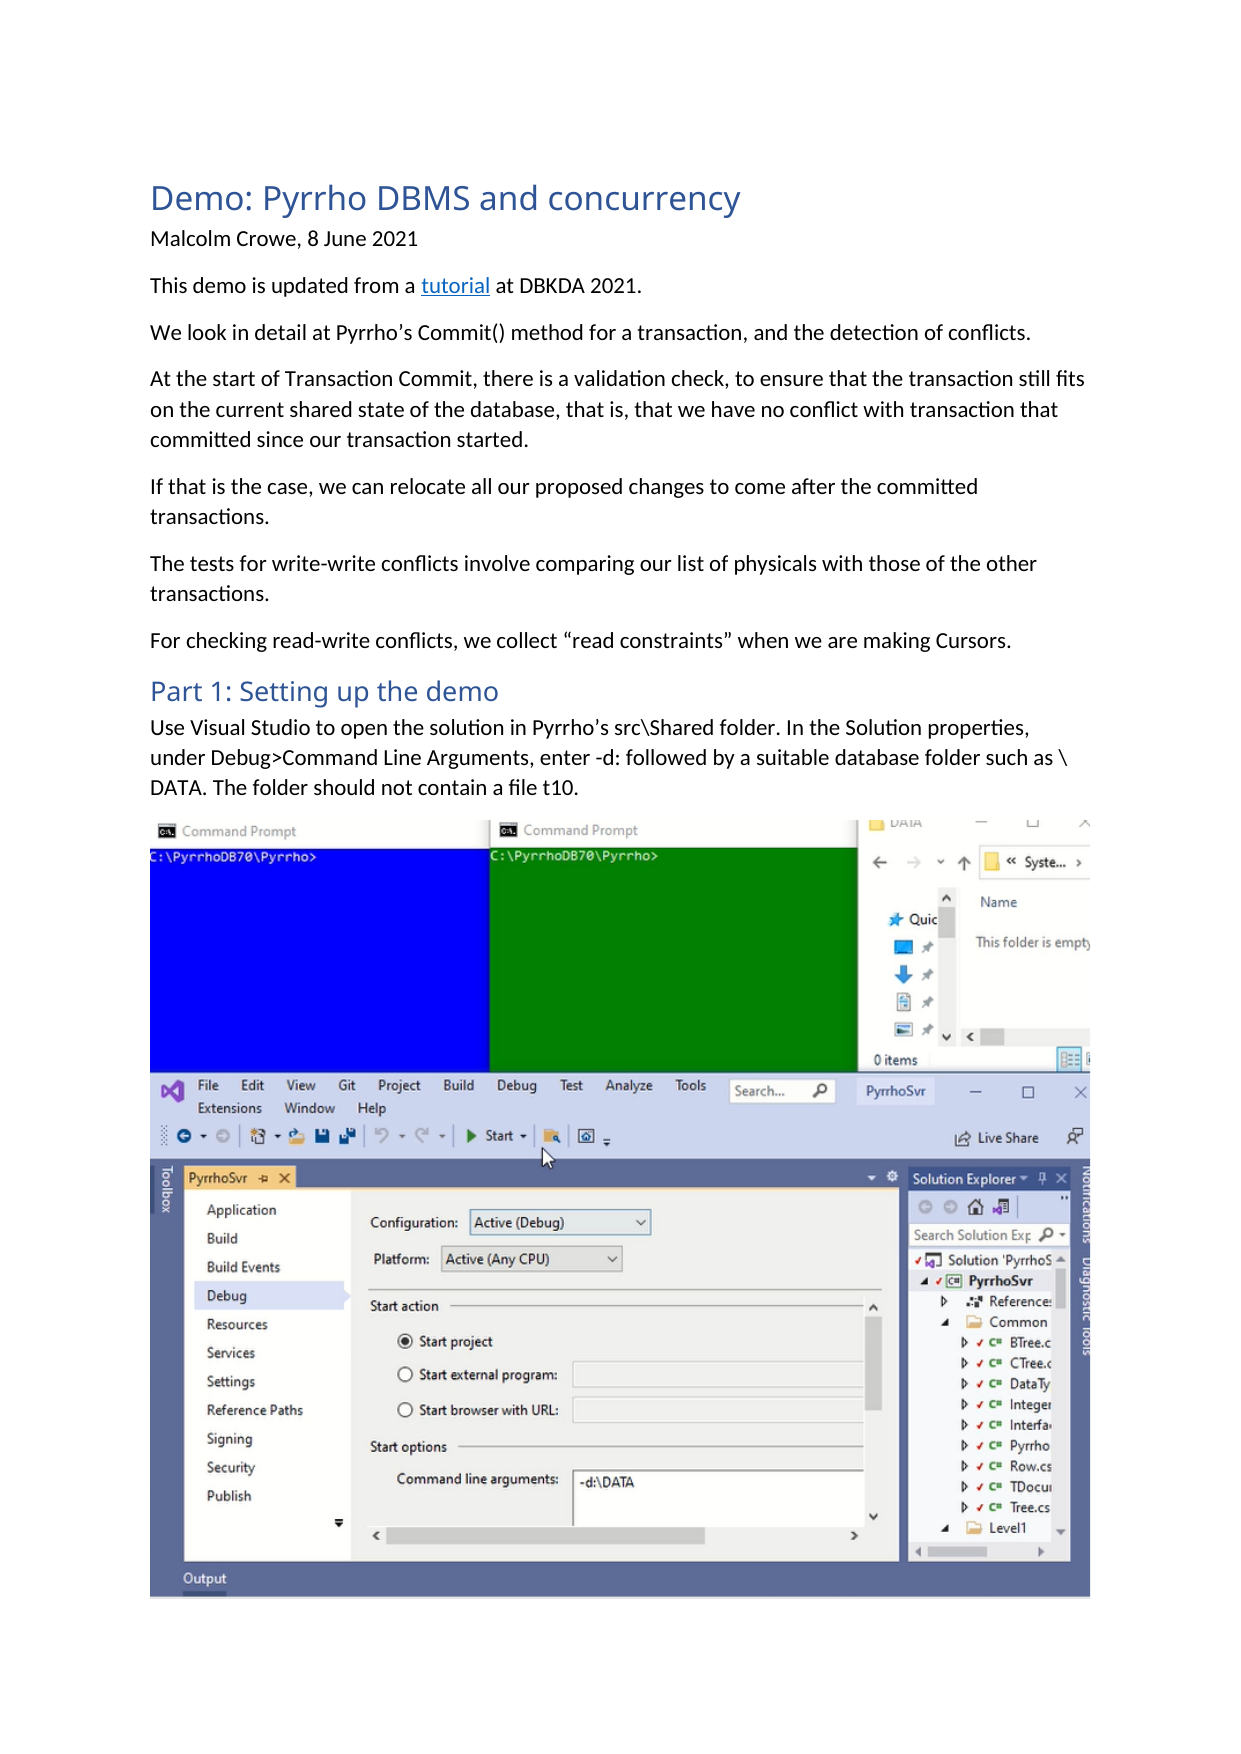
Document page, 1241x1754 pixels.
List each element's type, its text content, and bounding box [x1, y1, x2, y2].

text For checking read-write conflicts, we collect “read constraints” when we are making Cursors. [150, 626, 1090, 654]
picture [150, 820, 1091, 1599]
text This demo is updated from a tutorial at DBKDA 2021. [150, 271, 1090, 299]
text If that is the case, we can relocate all our proposed changes to come after the committed transactions. [150, 472, 1090, 530]
text Use Visual Studio to open the solution in Pyrrho’s src\Shared folder. In the Solution properties, under Debug>Command Line Arguments, enter -d: followed by a suitable database folder such as \DATA. The folder should not contain a file t10. [150, 713, 1090, 801]
text Malcolm Crowe, 8 June 2021 [150, 224, 1090, 252]
text We look in detail at Pyrrho’s Commit() method for a transaction, and the detection of conflicts. [150, 318, 1090, 346]
text At the start of Transaction Commit, there is a validation check, to ensure that the transaction still fits on the current shared state of the database, that is, that we have no conflict with transaction that committed since our transaction started. [150, 364, 1090, 453]
text The tests for write-write conflicts involve comparing our list of physicals with those of the other transactions. [150, 549, 1090, 607]
subtitle Part 1: Setting up the demo [150, 673, 1090, 710]
subtitle Demo: Pyrrho DBMS and concurrency [150, 175, 1090, 220]
